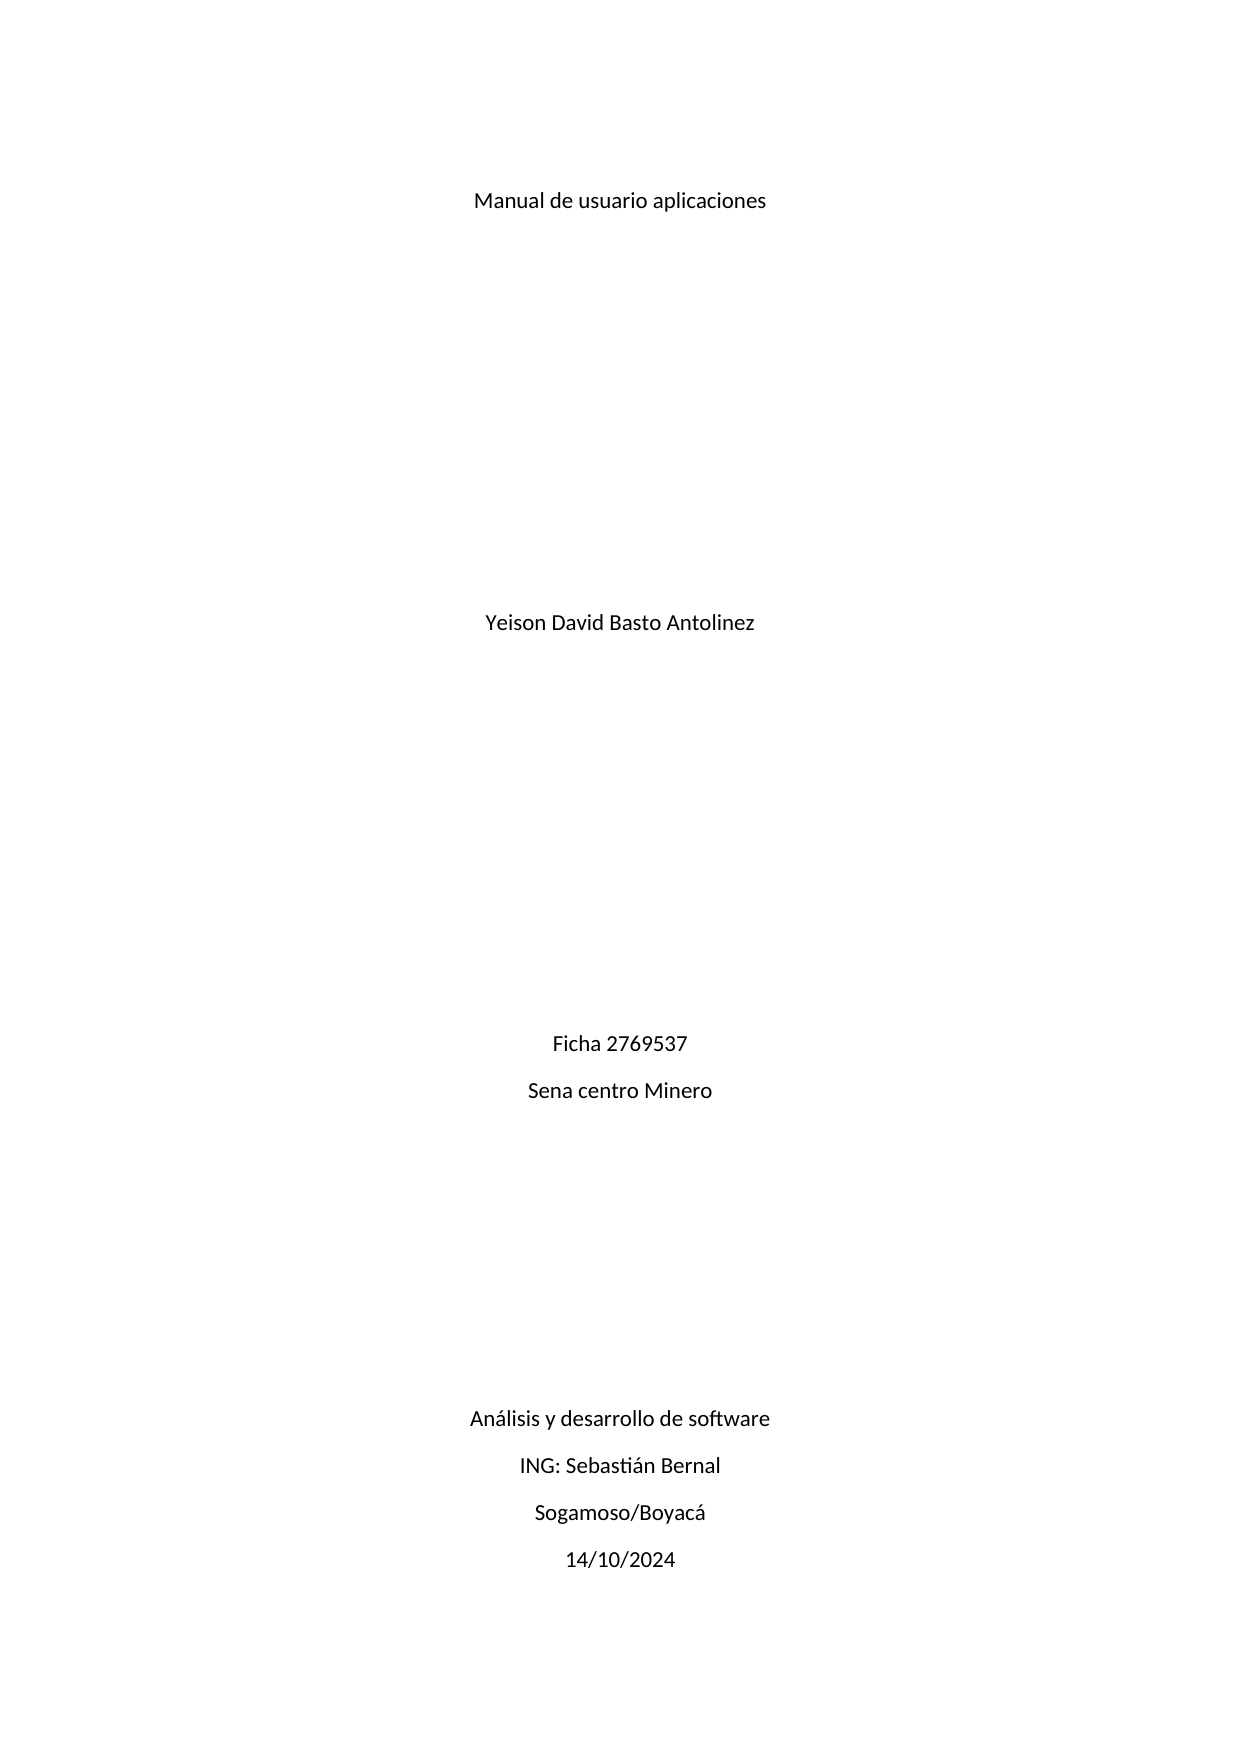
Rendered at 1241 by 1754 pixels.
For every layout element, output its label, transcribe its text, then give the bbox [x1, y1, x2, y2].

text Sogamoso/Boyacá [177, 1498, 1063, 1526]
text Sena centro Minero [177, 1076, 1063, 1104]
text Yeison David Basto Antolinez [177, 608, 1063, 636]
text ING: Sebastián Bernal [177, 1451, 1063, 1479]
text Ficha 2769537 [177, 1029, 1063, 1058]
text 14/10/2024 [177, 1545, 1063, 1573]
text Manual de usuario aplicaciones [177, 186, 1063, 214]
text Análisis y desarrollo de software [177, 1404, 1063, 1433]
